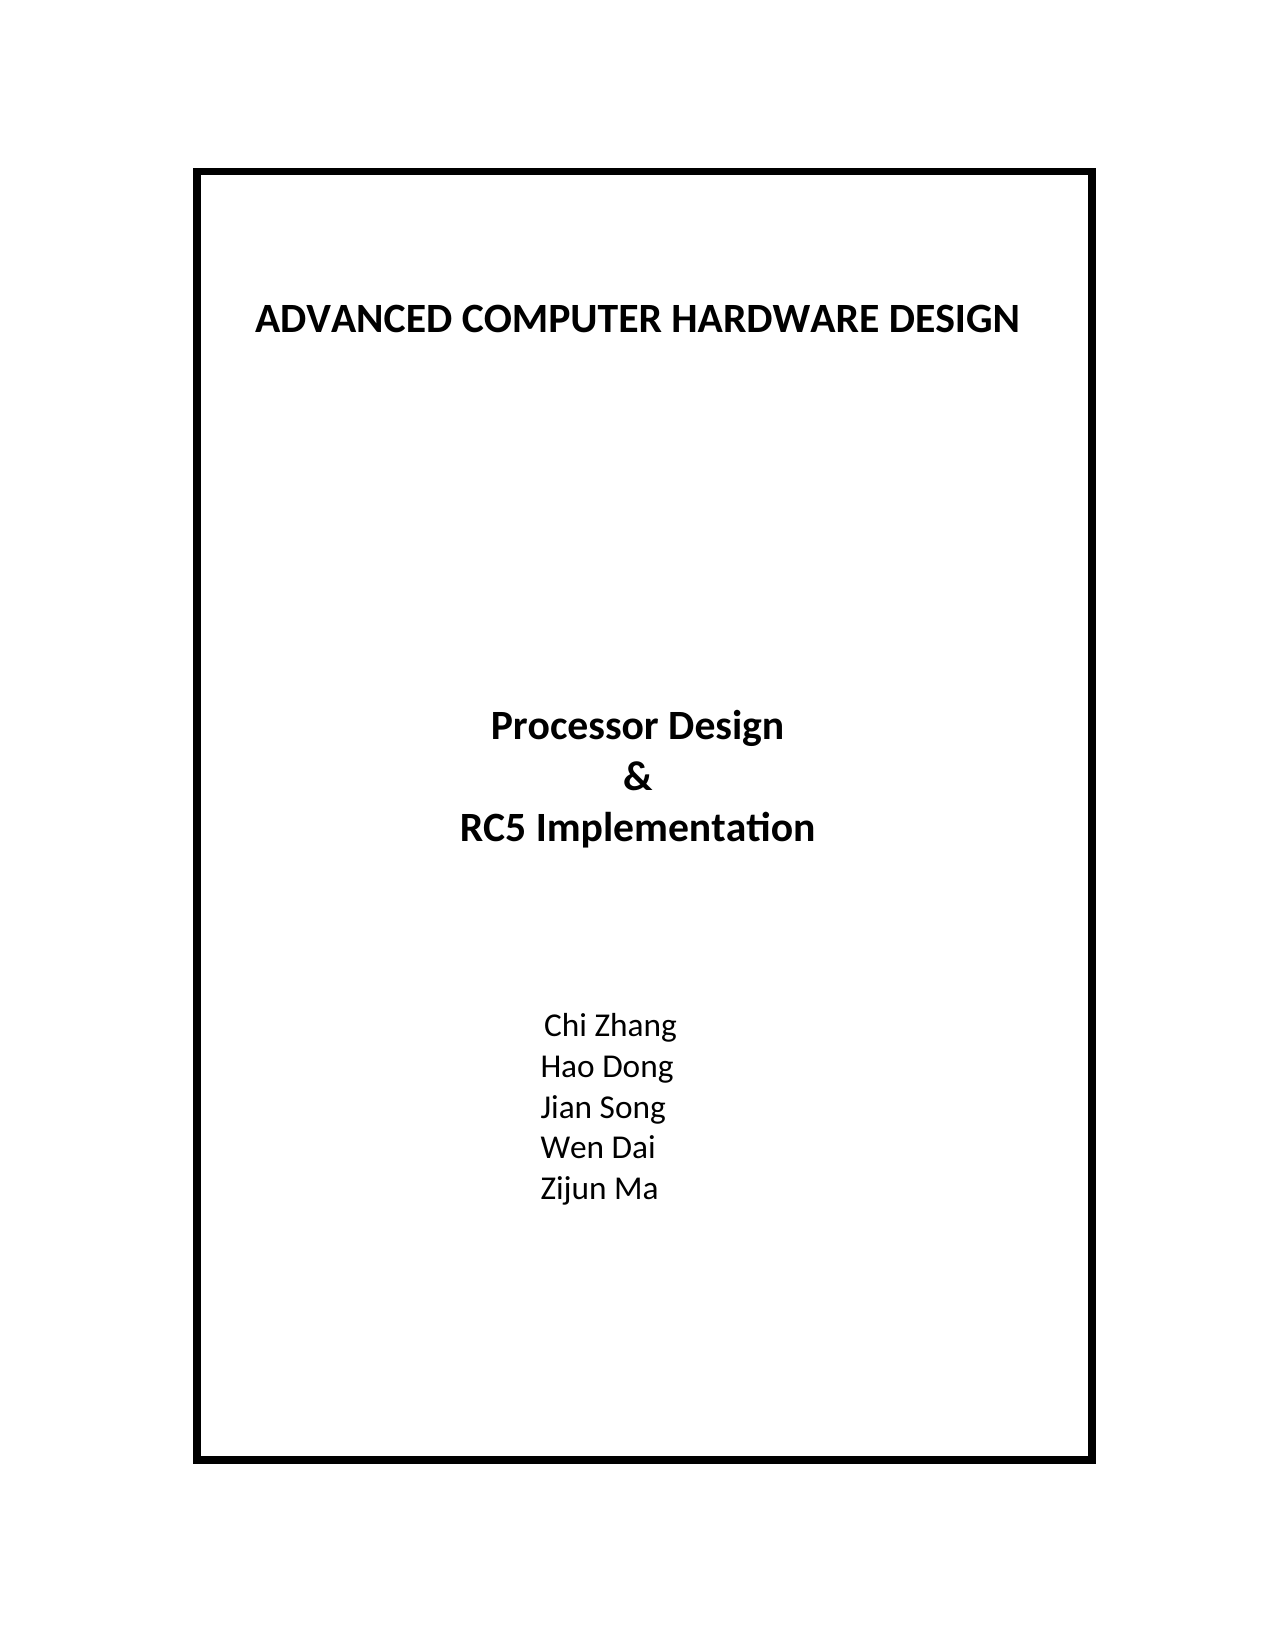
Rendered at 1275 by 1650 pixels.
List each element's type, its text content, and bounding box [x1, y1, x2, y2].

text Wen Dai [375, 1126, 1125, 1167]
text Jian Song [375, 1086, 1125, 1126]
text & [150, 750, 1125, 801]
text Zijun Ma [150, 1167, 1125, 1208]
text ADVANCED COMPUTER HARDWARE DESIGN [150, 292, 1125, 343]
text RC5 Implementation [150, 801, 1125, 852]
text Chi Zhang [450, 1004, 1125, 1045]
text Hao Dong [375, 1045, 1125, 1086]
text Processor Design [150, 699, 1125, 750]
